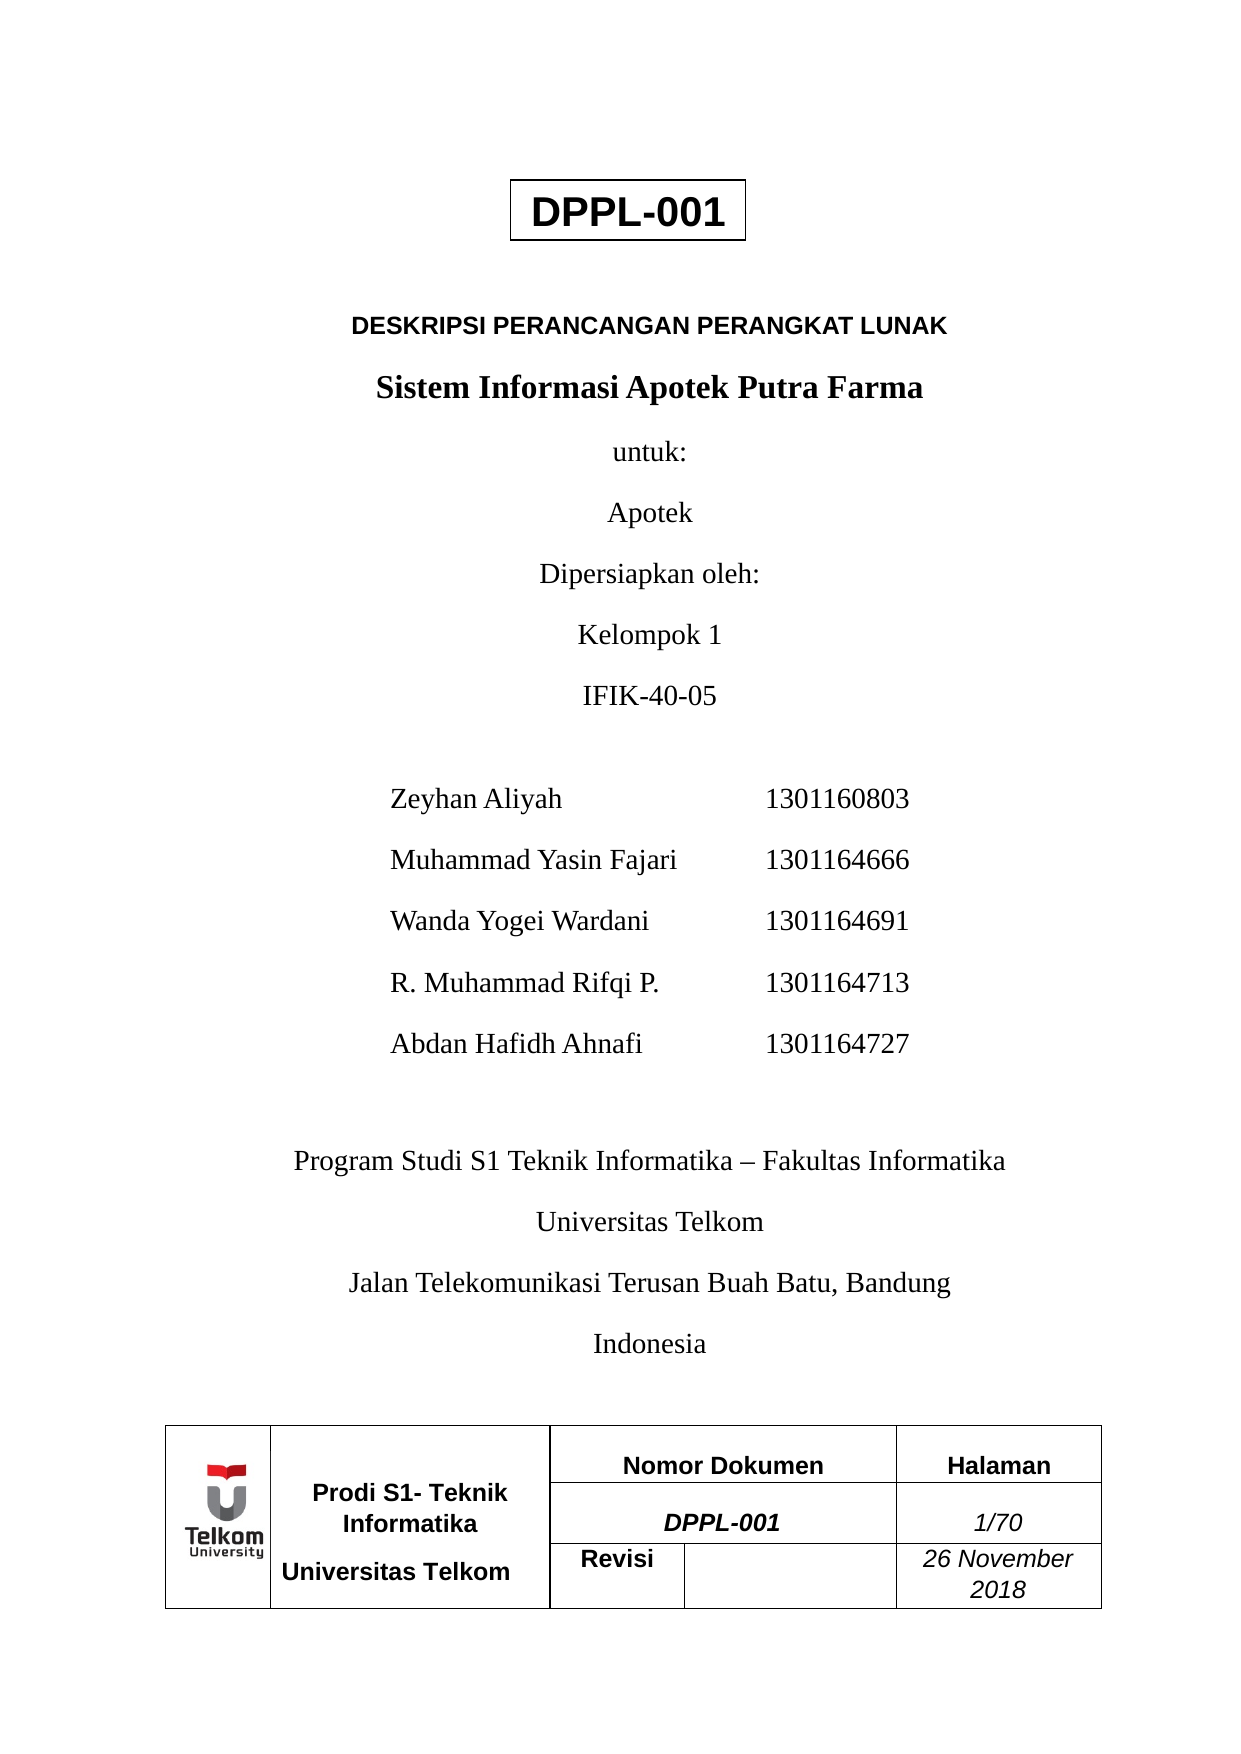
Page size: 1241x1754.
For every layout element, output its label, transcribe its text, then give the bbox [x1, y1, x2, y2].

title Wanda Yogei Wardani 1301164691 [177, 903, 1122, 937]
table_header Nomor Dokumen [551, 1426, 896, 1482]
title Apotek [177, 495, 1122, 528]
table_cell [685, 1544, 896, 1608]
title Kelompok 1 [177, 617, 1122, 651]
title Program Studi S1 Teknik Informatika – Fakultas Informatika [177, 1143, 1122, 1177]
table_cell 1/70 [897, 1483, 1101, 1543]
title untuk: [177, 434, 1122, 467]
table_cell Revisi [551, 1544, 684, 1608]
table_header Prodi S1- Teknik Informatika Universitas Telkom [271, 1426, 549, 1608]
title Dipersiapkan oleh: [177, 556, 1122, 589]
title DESKRIPSI PERANCANGAN PERANGKAT LUNAK [177, 311, 1122, 340]
title Jalan Telekomunikasi Terusan Buah Batu, Bandung [177, 1265, 1122, 1299]
title Sistem Informasi Apotek Putra Farma [177, 367, 1122, 406]
title IFIK-40-05 [177, 678, 1122, 753]
table_cell 26 November 2018 [897, 1544, 1101, 1608]
title Muhammad Yasin Fajari 1301164666 [177, 842, 1122, 876]
title Universitas Telkom [177, 1204, 1122, 1238]
table_cell DPPL-001 [551, 1483, 896, 1543]
title Indonesia [177, 1326, 1122, 1360]
title Abdan Hafidh Ahnafi 1301164727 [177, 1026, 1122, 1059]
title R. Muhammad Rifqi P. 1301164713 [177, 965, 1122, 998]
table_header Halaman [897, 1426, 1101, 1482]
picture [176, 1451, 271, 1570]
title Zeyhan Aliyah 1301160803 [177, 781, 1122, 815]
table_header [166, 1426, 270, 1608]
